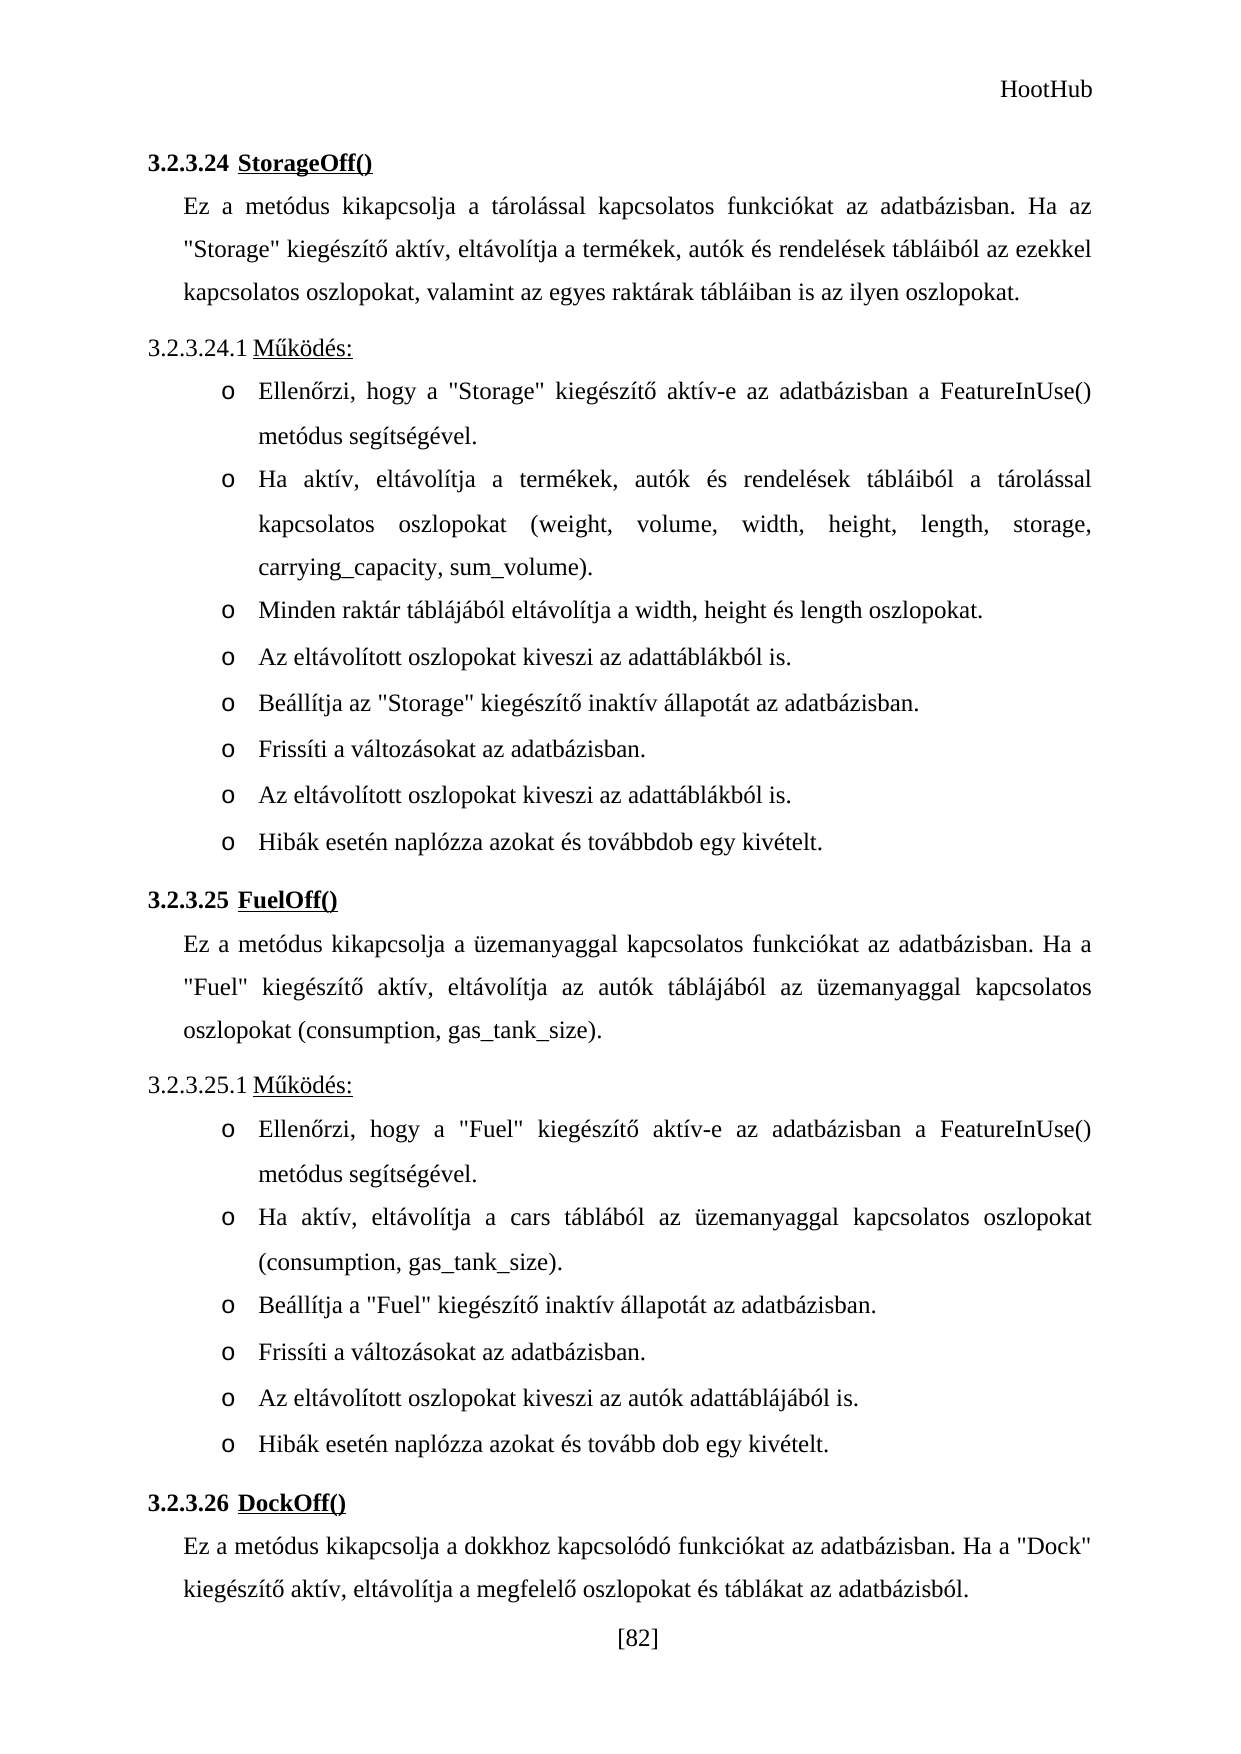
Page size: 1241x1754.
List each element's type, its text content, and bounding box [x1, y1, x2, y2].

text Ez a metódus kikapcsolja a üzemanyaggal kapcsolatos funkciókat az adatbázisban. Ha a "Fuel" kiegészítő aktív, eltávolítja az autók táblájából az üzemanyaggal kapcsolatos oszlopokat (consumption, gas_tank_size). [183, 929, 1093, 1044]
list Az eltávolított oszlopokat kiveszi az adattáblákból is. [221, 781, 1093, 811]
subtitle StorageOff() [148, 148, 1093, 176]
list Ellenőrzi, hogy a "Fuel" kiegészítő aktív-e az adatbázisban a FeatureInUse() metódus segítségével. [221, 1114, 1093, 1188]
subtitle FuelOff() [148, 886, 1093, 914]
list Frissíti a változásokat az adatbázisban. [221, 1337, 1093, 1367]
list Ha aktív, eltávolítja a cars táblából az üzemanyaggal kapcsolatos oszlopokat (consumption, gas_tank_size). [221, 1202, 1093, 1276]
list Ha aktív, eltávolítja a termékek, autók és rendelések tábláiból a tárolással kapcsolatos oszlopokat (weight, volume, width, height, length, storage, carrying_capacity, sum_volume). [221, 464, 1093, 581]
list Frissíti a változásokat az adatbázisban. [221, 734, 1093, 765]
list Az eltávolított oszlopokat kiveszi az autók adattáblájából is. [221, 1383, 1093, 1414]
subtitle Működés: [148, 333, 1093, 361]
list Minden raktár táblájából eltávolítja a width, height és length oszlopokat. [221, 596, 1093, 626]
list Az eltávolított oszlopokat kiveszi az adattáblákból is. [221, 642, 1093, 673]
text Ez a metódus kikapcsolja a dokkhoz kapcsolódó funkciókat az adatbázisban. Ha a "Dock" kiegészítő aktív, eltávolítja a megfelelő oszlopokat és táblákat az adatbázisból. [183, 1531, 1093, 1603]
list Beállítja a "Fuel" kiegészítő inaktív állapotát az adatbázisban. [221, 1290, 1093, 1321]
list Hibák esetén naplózza azokat és tovább dob egy kivételt. [221, 1429, 1093, 1460]
list Beállítja az "Storage" kiegészítő inaktív állapotát az adatbázisban. [221, 688, 1093, 719]
list Hibák esetén naplózza azokat és továbbdob egy kivételt. [221, 827, 1093, 858]
subtitle Működés: [148, 1071, 1093, 1099]
list Ellenőrzi, hogy a "Storage" kiegészítő aktív-e az adatbázisban a FeatureInUse() metódus segítségével. [221, 376, 1093, 450]
subtitle DockOff() [148, 1488, 1093, 1517]
text Ez a metódus kikapcsolja a tárolással kapcsolatos funkciókat az adatbázisban. Ha az "Storage" kiegészítő aktív, eltávolítja a termékek, autók és rendelések tábláiból az ezekkel kapcsolatos oszlopokat, valamint az egyes raktárak tábláiban is az ilyen oszlopokat. [183, 191, 1093, 306]
